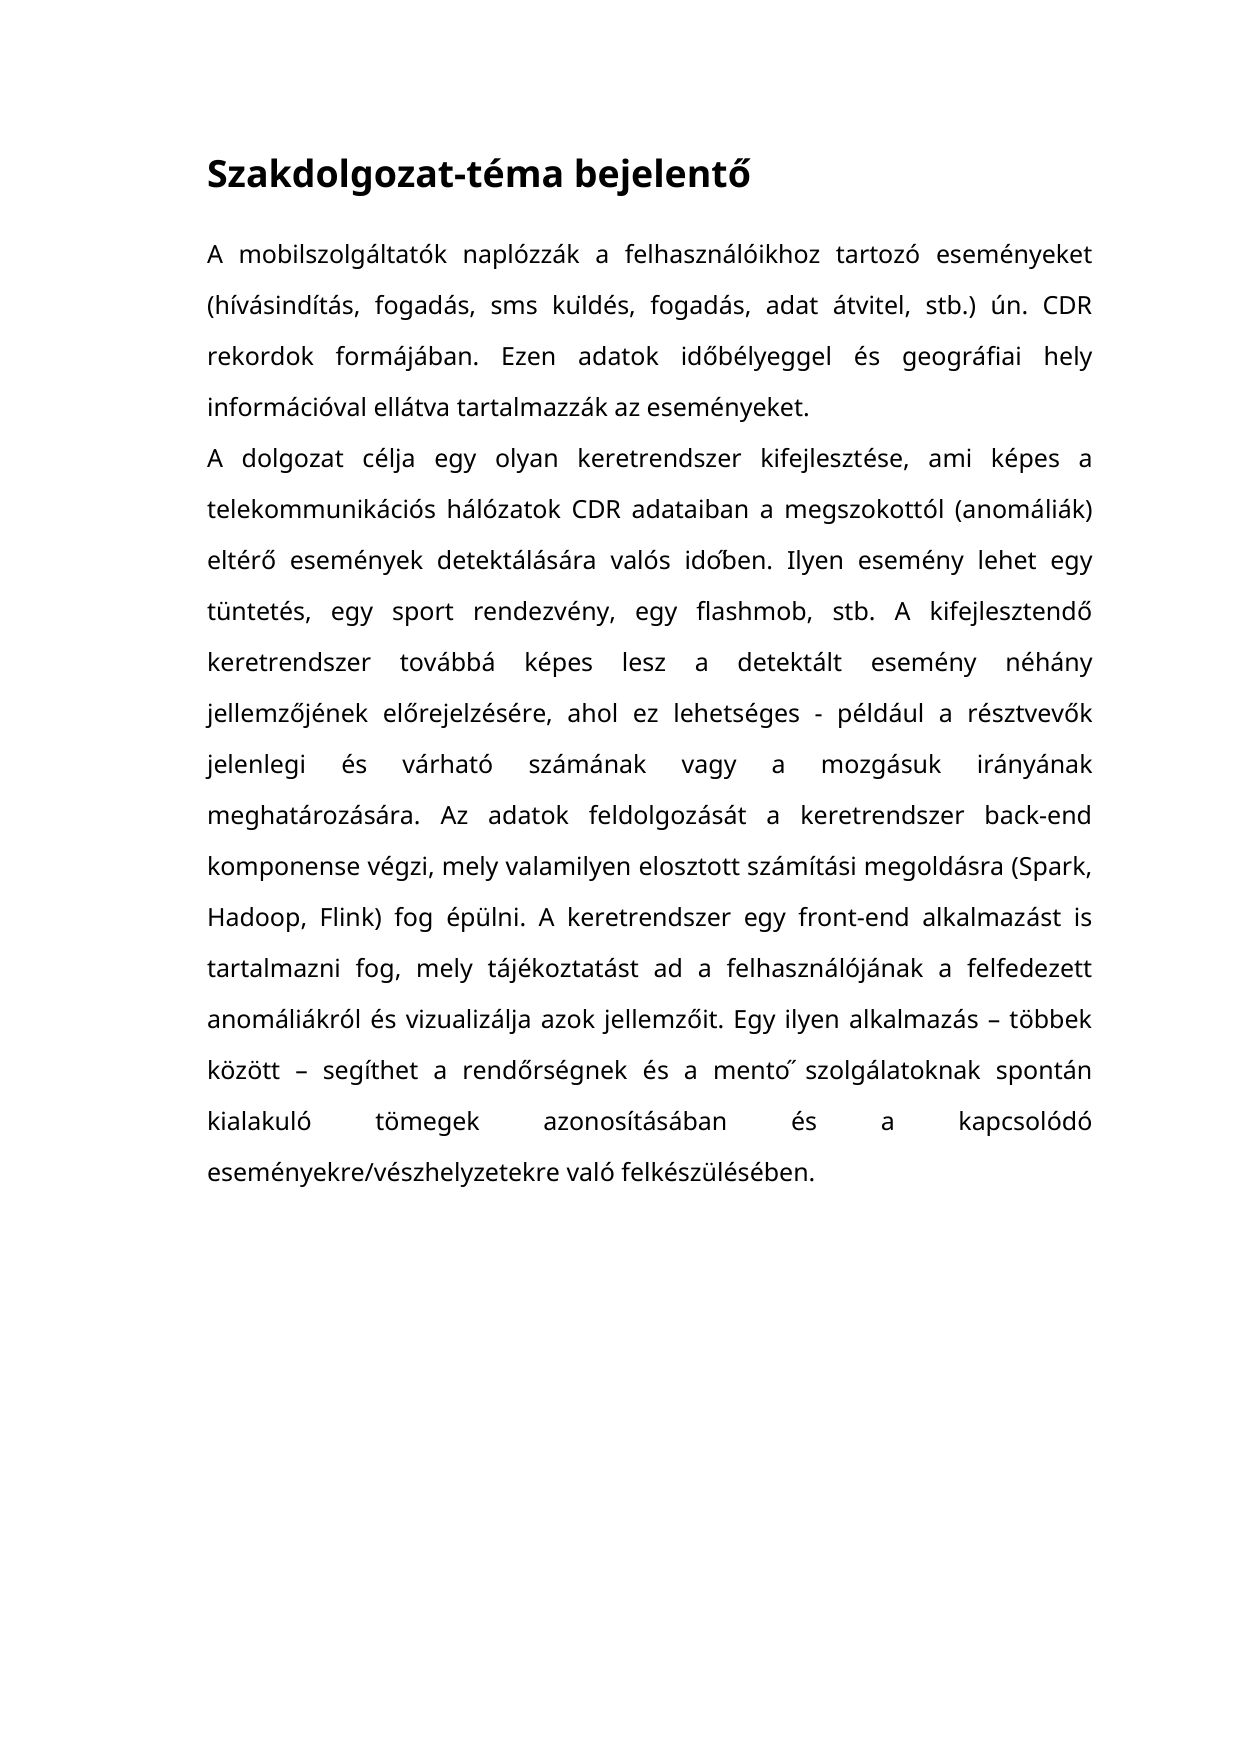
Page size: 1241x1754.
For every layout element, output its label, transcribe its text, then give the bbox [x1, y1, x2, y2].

text A mobilszolgáltatók naplózzák a felhasználóikhoz tartozó eseményeket (hívásindítás, fogadás, sms küldés, fogadás, adat átvitel, stb.) ún. CDR rekordok formájában. Ezen adatok időbélyeggel és geográfiai hely információval ellátva tartalmazzák az eseményeket. [207, 236, 1092, 423]
text A dolgozat célja egy olyan keretrendszer kifejlesztése, ami képes a telekommunikációs hálózatok CDR adataiban a megszokottól (anomáliák) eltérő események detektálására valós időben. Ilyen esemény lehet egy tüntetés, egy sport rendezvény, egy flashmob, stb. A kifejlesztendő keretrendszer továbbá képes lesz a detektált esemény néhány jellemzőjének előrejelzésére, ahol ez lehetséges - például a résztvevők jelenlegi és várható számának vagy a mozgásuk irányának meghatározására. Az adatok feldolgozását a keretrendszer back-end komponense végzi, mely valamilyen elosztott számítási megoldásra (Spark, Hadoop, Flink) fog épülni. A keretrendszer egy front-end alkalmazást is tartalmazni fog, mely tájékoztatást ad a felhasználójának a felfedezett anomáliákról és vizualizálja azok jellemzőit. Egy ilyen alkalmazás – többek között – segíthet a rendőrségnek és a mentő szolgálatoknak spontán kialakuló tömegek azonosításában és a kapcsolódó eseményekre/vészhelyzetekre való felkészülésében. [207, 440, 1092, 1189]
subtitle Szakdolgozat-téma bejelentő [207, 148, 1092, 199]
